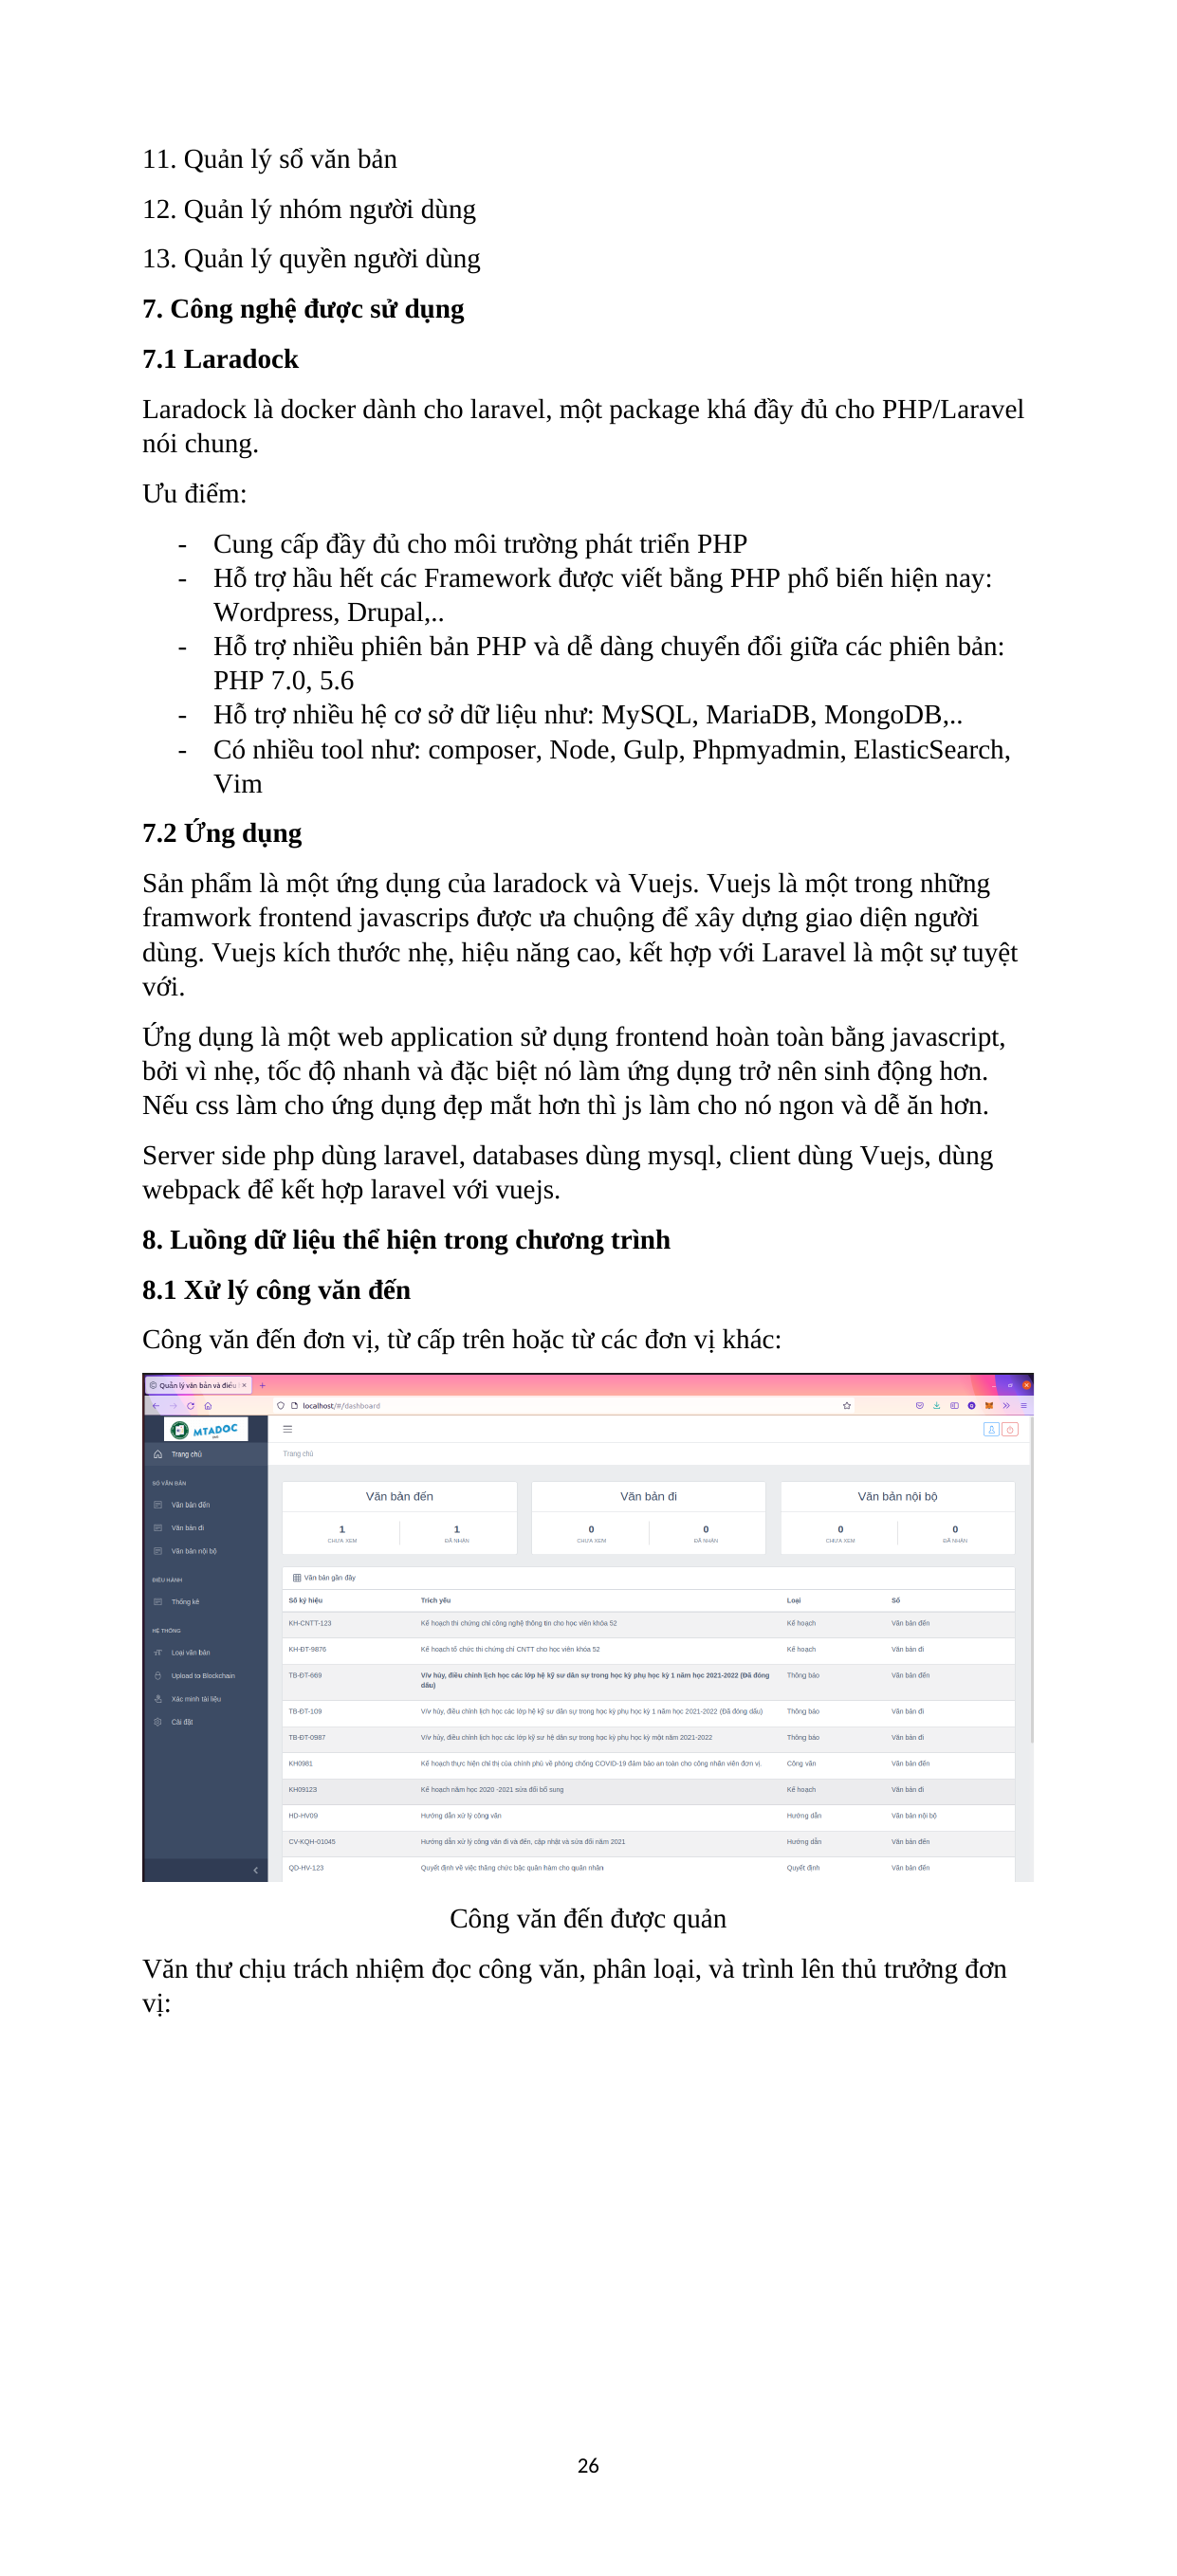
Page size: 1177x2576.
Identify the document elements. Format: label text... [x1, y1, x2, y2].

text Server side php dùng laravel, databases dùng mysql, client dùng Vuejs, dùng webpack để kết hợp laravel với vuejs. [142, 1139, 1034, 1205]
text Ứng dụng là một web application sử dụng frontend hoàn toàn bằng javascript, bởi vì nhẹ, tốc độ nhanh và đặc biệt nó làm ứng dụng trở nên sinh động hơn. Nếu css làm cho ứng dụng đẹp mắt hơn thì js làm cho nó ngon và dễ ăn hơn. [142, 1020, 1034, 1121]
text 12. Quản lý nhóm người dùng [142, 192, 1034, 224]
text 7. Công nghệ được sử dụng [142, 292, 1034, 324]
text 7.2 Ứng dụng [142, 817, 1034, 849]
list Hỗ trợ hầu hết các Framework được viết bằng PHP phổ biến hiện nay: Wordpress, Drupal,.. [177, 561, 1034, 628]
list Hỗ trợ nhiều phiên bản PHP và dễ dàng chuyển đổi giữa các phiên bản: PHP 7.0, 5.6 [177, 630, 1034, 696]
text 11. Quản lý sổ văn bản [142, 142, 1034, 174]
text Ưu điểm: [142, 477, 1034, 509]
picture [142, 1373, 1035, 1882]
text Văn thư chịu trách nhiệm đọc công văn, phân loại, và trình lên thủ trưởng đơn vị: [142, 1952, 1034, 2018]
list Hỗ trợ nhiều hệ cơ sở dữ liệu như: MySQL, MariaDB, MongoDB,.. [177, 699, 1034, 730]
text 13. Quản lý quyền người dùng [142, 243, 1034, 274]
text Công văn đến được quản [142, 1882, 1034, 1933]
text Sản phẩm là một ứng dụng của laradock và Vuejs. Vuejs là một trong những framwork frontend javascrips được ưa chuộng để xây dựng giao diện người dùng. Vuejs kích thước nhẹ, hiệu năng cao, kết hợp với Laravel là một sự tuyệt với. [142, 867, 1034, 1001]
text Laradock là docker dành cho laravel, một package khá đầy đủ cho PHP/Laravel nói chung. [142, 393, 1034, 459]
text 8. Luồng dữ liệu thể hiện trong chương trình [142, 1223, 1034, 1254]
text 8.1 Xử lý công văn đến [142, 1273, 1034, 1305]
list Cung cấp đầy đủ cho môi trường phát triển PHP [177, 527, 1034, 558]
text Công văn đến đơn vị, từ cấp trên hoặc từ các đơn vị khác: [142, 1323, 1034, 1355]
text 7.1 Laradock [142, 342, 1034, 375]
list Có nhiều tool như: composer, Node, Gulp, Phpmyadmin, ElasticSearch, Vim [177, 733, 1034, 798]
